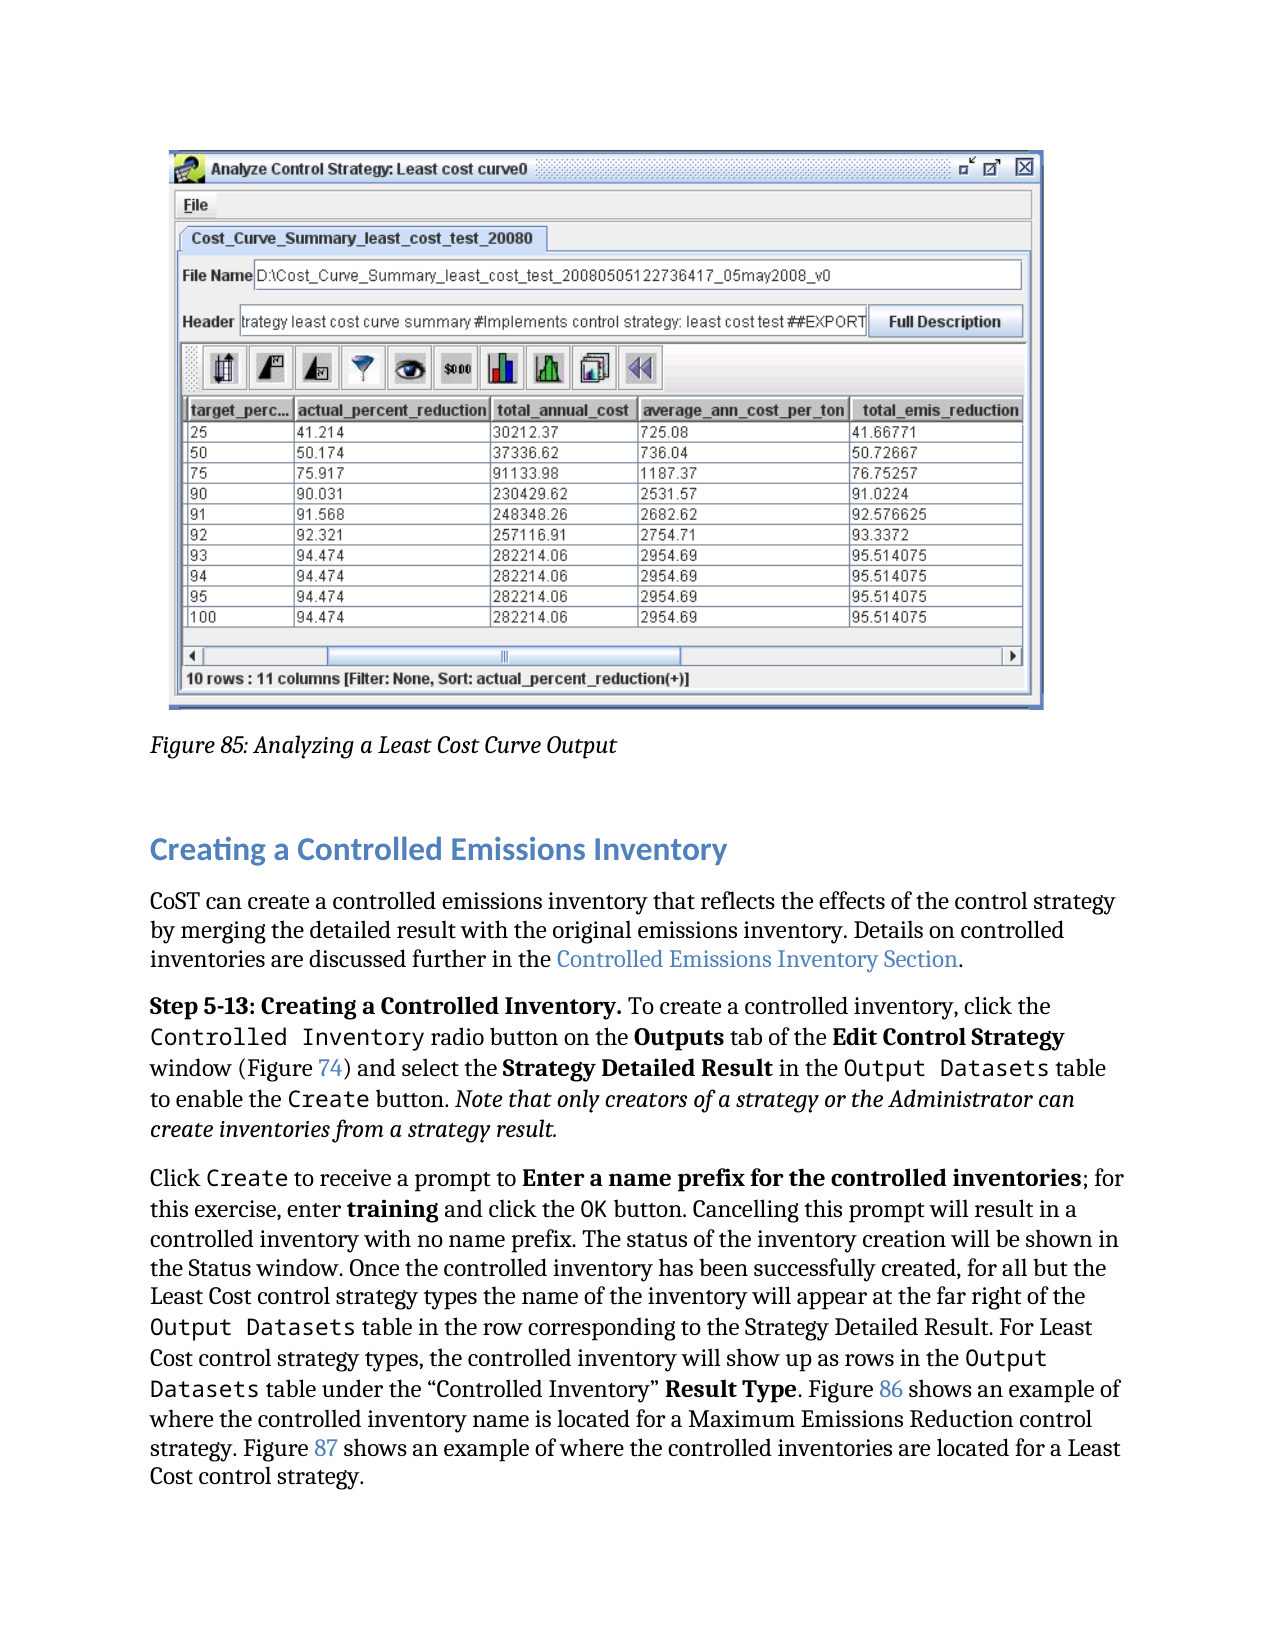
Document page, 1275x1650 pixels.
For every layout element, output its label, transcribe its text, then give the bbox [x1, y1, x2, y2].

text Step 5-13: Creating a Controlled Inventory. To create a controlled inventory, click the Controlled Inventory radio button on the Outputs tab of the Edit Control Strategy window (Figure 74) and select the Strategy Detailed Result in the Output Datasets table to enable the Create button. Note that only creators of a strategy or the Administrator can create inventories from a strategy result. [150, 992, 1125, 1143]
text CoST can create a controlled emissions inventory that reflects the effects of the control strategy by merging the detailed result with the original emissions inventory. Details on controlled inventories are discussed further in the Controlled Emissions Inventory Section. [150, 887, 1125, 973]
subtitle Creating a Controlled Emissions Inventory [150, 828, 1125, 868]
text Click Create to receive a prompt to Enter a name prefix for the controlled inventories; for this exercise, enter training and click the OK button. Cancelling this prompt will result in a controlled inventory with no name prefix. The status of the inventory creation will be shown in the Status window. Once the controlled inventory has been successfully created, for all but the Least Cost control strategy types the name of the inventory will appear at the far right of the Output Datasets table in the row corresponding to the Strategy Detailed Result. For Least Cost control strategy types, the controlled inventory will show up as rows in the Output Datasets table under the “Controlled Inventory” Result Type. Figure 86 shows an example of where the controlled inventory name is located for a Maximum Emissions Reduction control strategy. Figure 87 shows an example of where the controlled inventories are located for a Least Cost control strategy. [150, 1162, 1125, 1491]
text Figure 85: Analyzing a Least Cost Curve Output [150, 731, 1125, 759]
picture [168, 150, 1044, 710]
